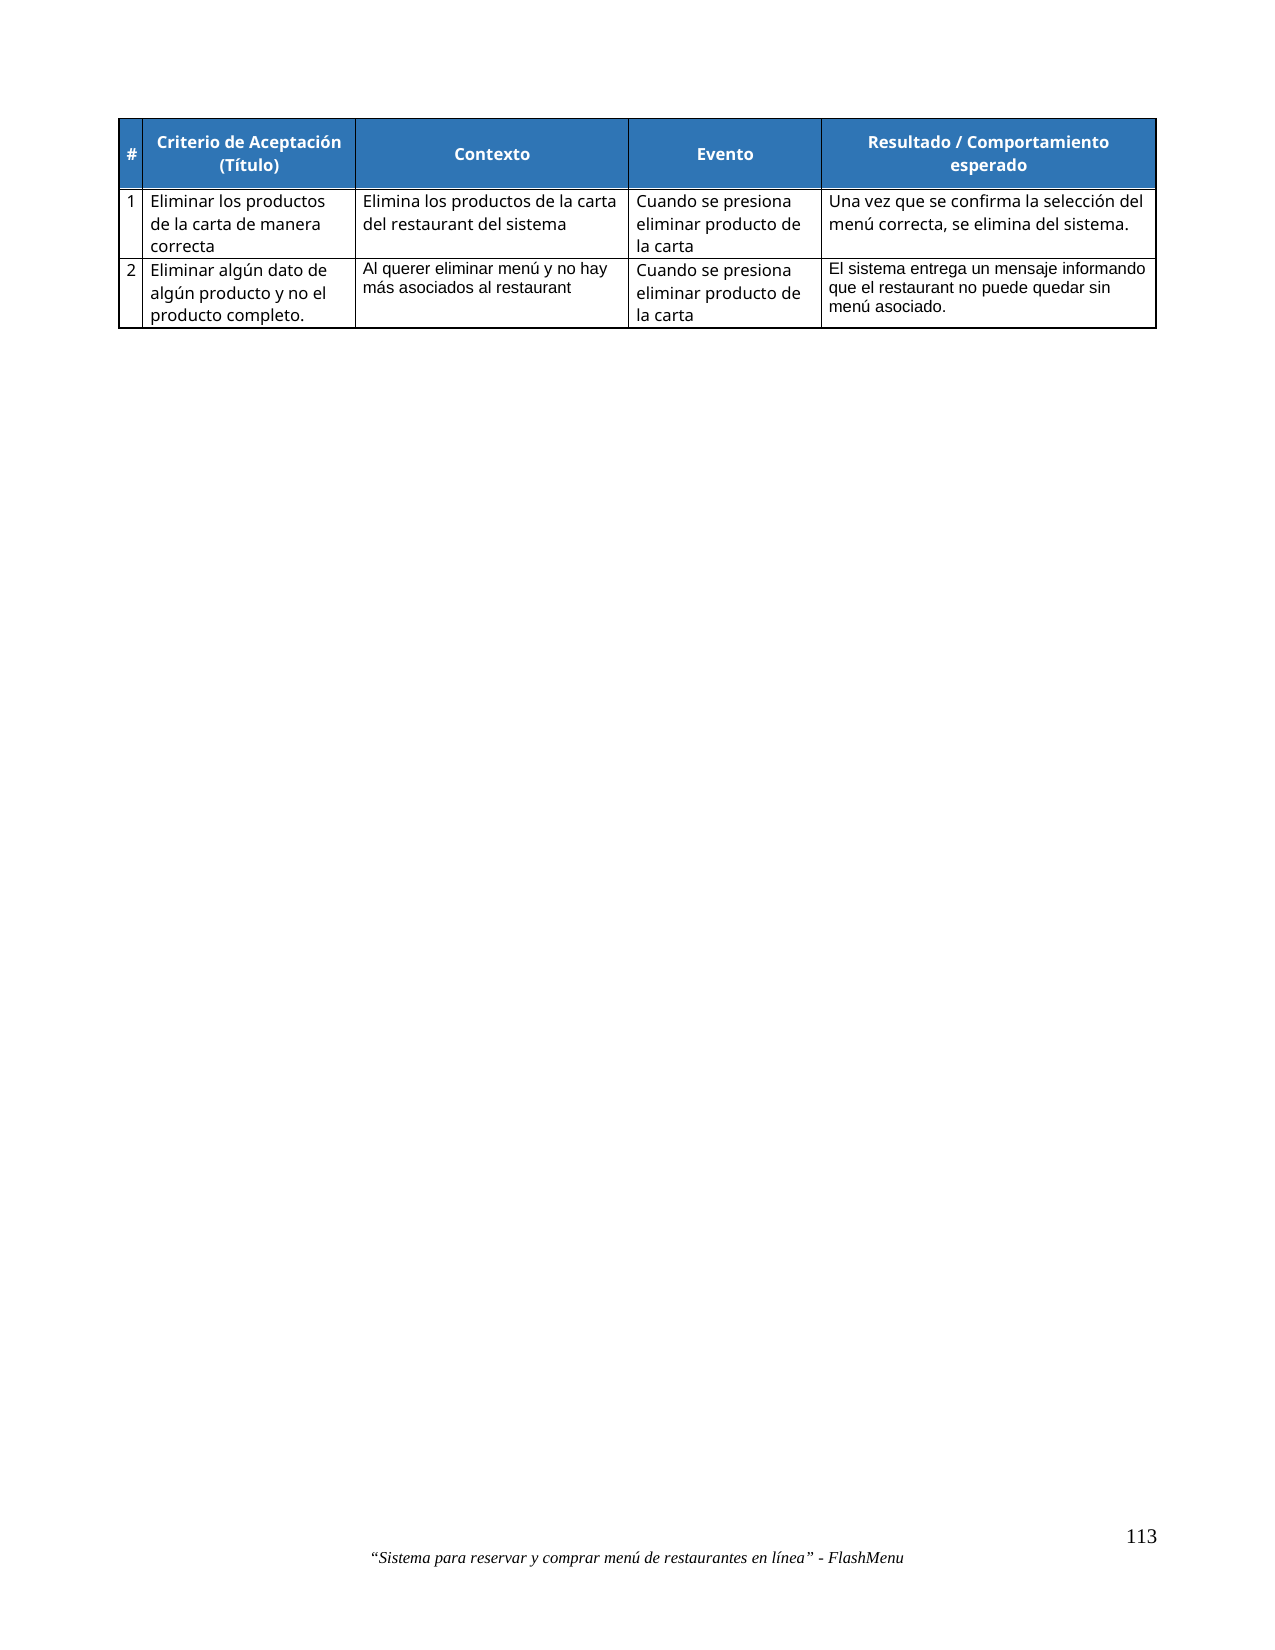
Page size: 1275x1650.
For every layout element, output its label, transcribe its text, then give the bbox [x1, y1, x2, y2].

table_cell El sistema entrega un mensaje informando que el restaurant no puede quedar sin menú asociado. [822, 259, 1155, 327]
table_cell Criterio de Aceptación (Título) [143, 119, 355, 188]
table_cell Una vez que se confirma la selección del menú correcta, se elimina del sistema. [822, 190, 1155, 258]
table_cell Elimina los productos de la carta del restaurant del sistema [356, 190, 628, 258]
table_cell Cuando se presiona eliminar producto de la carta [629, 259, 821, 327]
table_cell 1 [120, 190, 142, 258]
table_cell # [120, 119, 142, 188]
table_cell Eliminar los productos de la carta de manera correcta [143, 190, 355, 258]
table_cell Contexto [356, 119, 628, 188]
table_cell 2 [120, 259, 142, 327]
table_cell Resultado / Comportamiento esperado [822, 119, 1155, 188]
table_cell Cuando se presiona eliminar producto de la carta [629, 190, 821, 258]
table_cell Eliminar algún dato de algún producto y no el producto completo. [143, 259, 355, 327]
table_cell Al querer eliminar menú y no hay más asociados al restaurant [356, 259, 628, 327]
table_cell Evento [629, 119, 821, 188]
